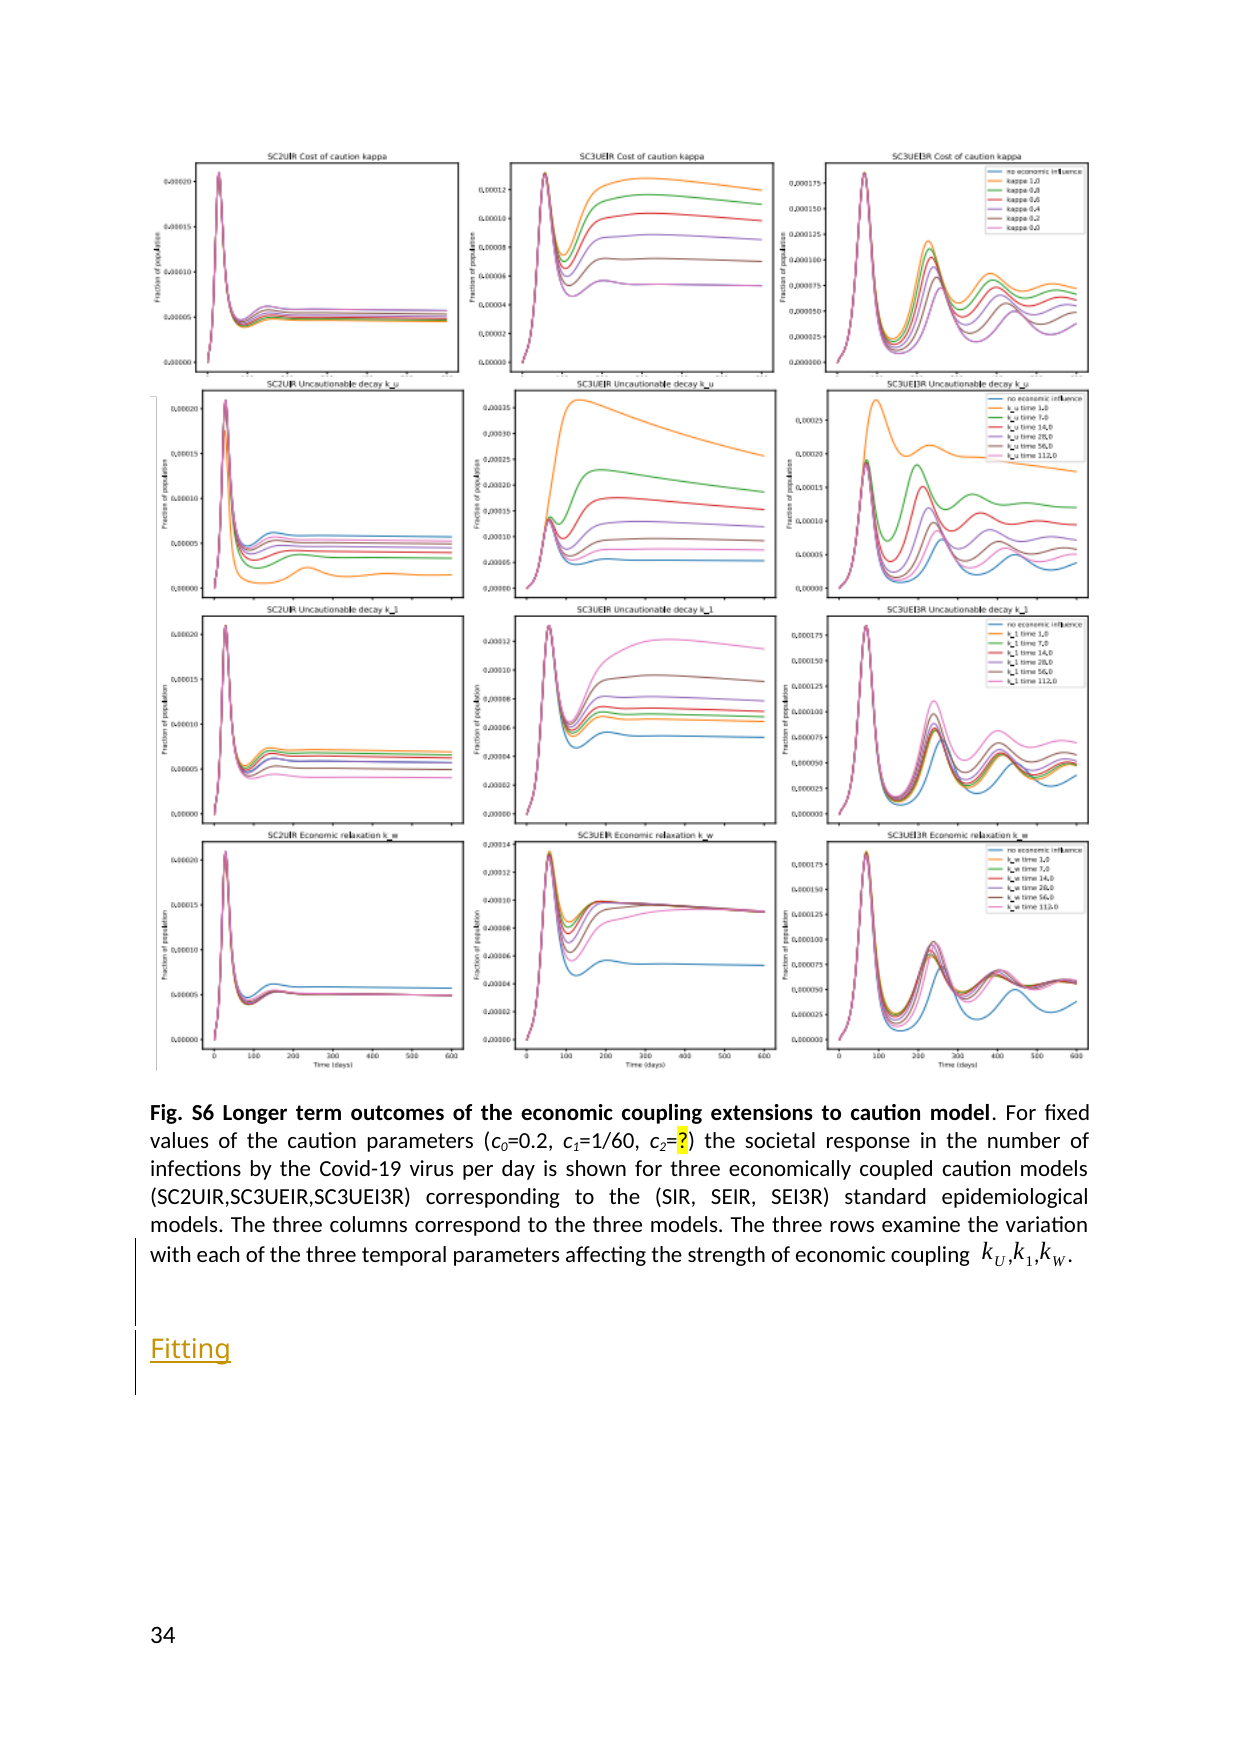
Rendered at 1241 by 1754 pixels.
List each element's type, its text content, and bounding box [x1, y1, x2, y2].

text Fig. S6 Longer term outcomes of the economic coupling extensions to caution model. For fixed values of the caution parameters (c0=0.2, c1=1/60, c2=?) the societal response in the number of infections by the Covid-19 virus per day is shown for three economically coupled caution models (SC2UIR,SC3UEIR,SC3UEI3R) corresponding to the (SIR, SEIR, SEI3R) standard epidemiological models. The three columns correspond to the three models. The three rows examine the variation with each of the three temporal parameters affecting the strength of economic coupling ,,. [150, 1098, 1090, 1269]
